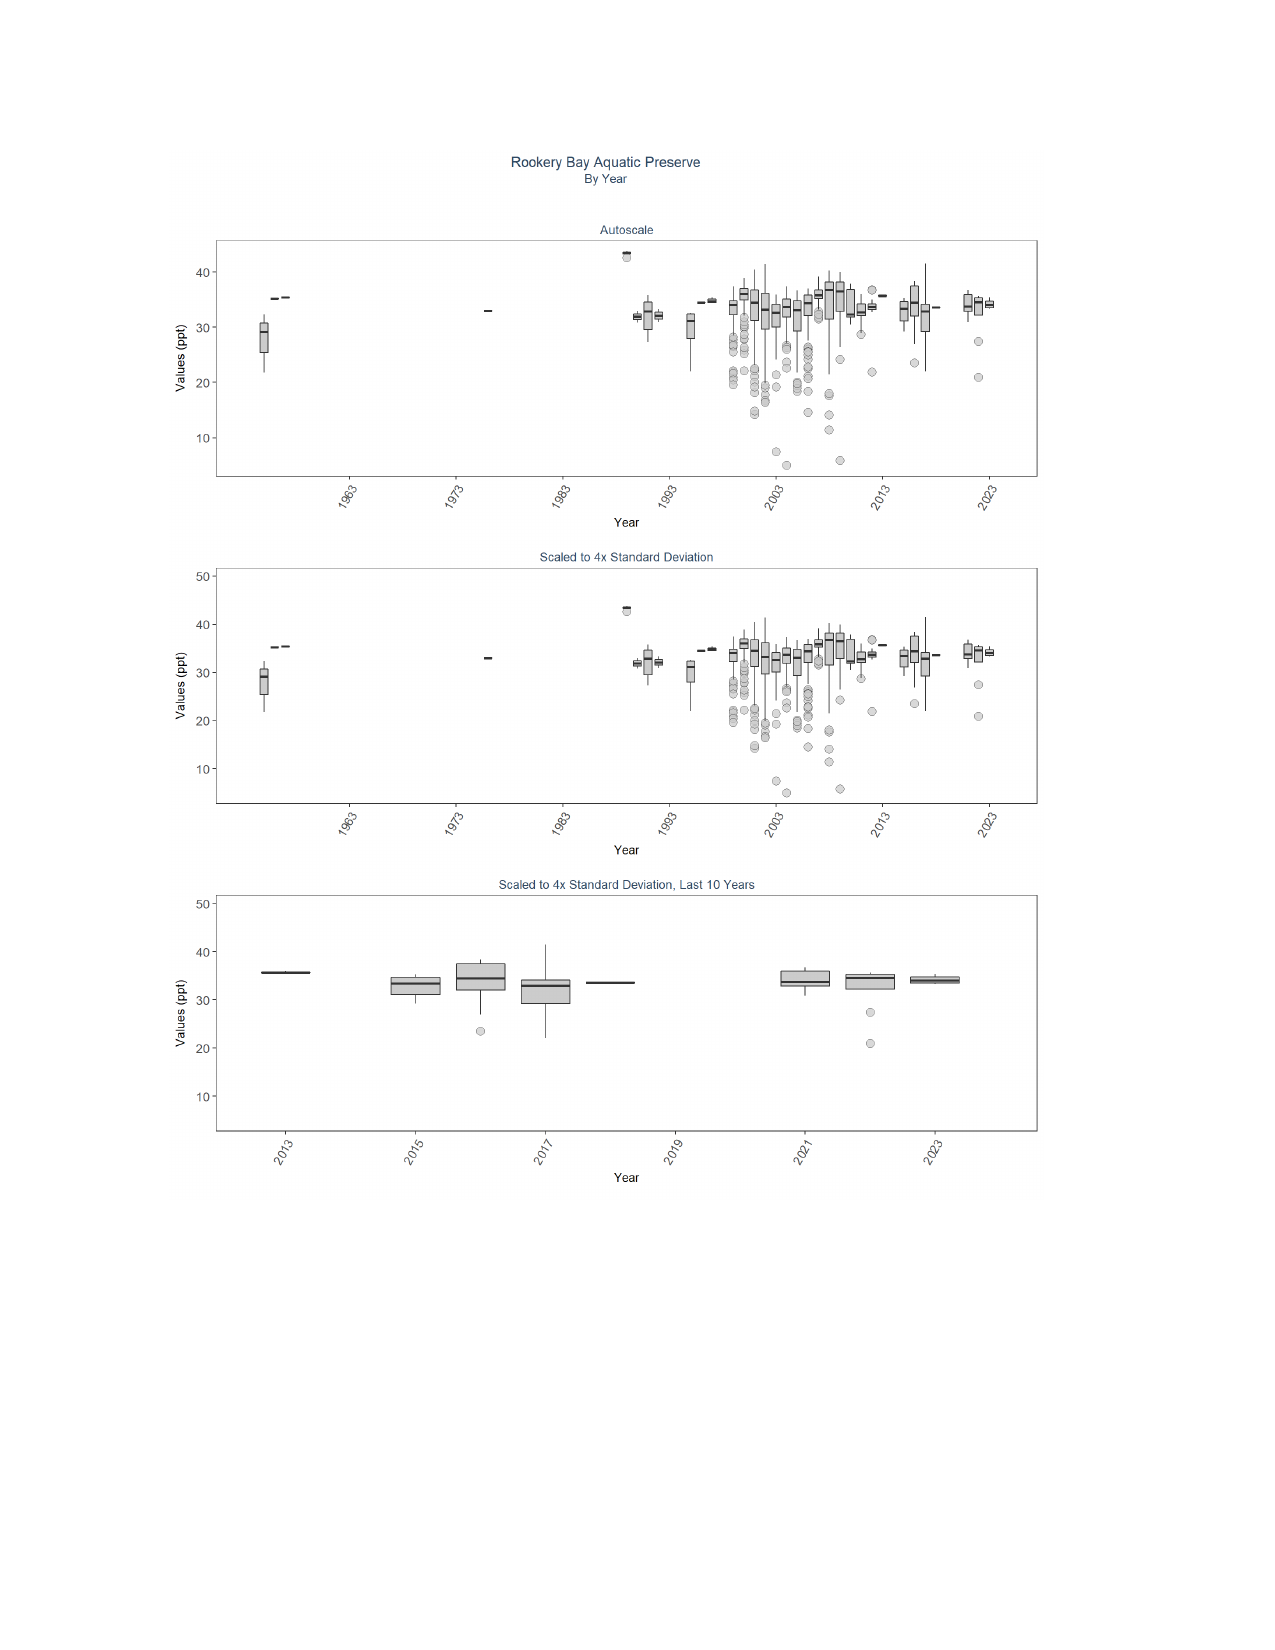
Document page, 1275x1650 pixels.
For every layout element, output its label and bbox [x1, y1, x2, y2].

picture [168, 150, 1044, 1200]
